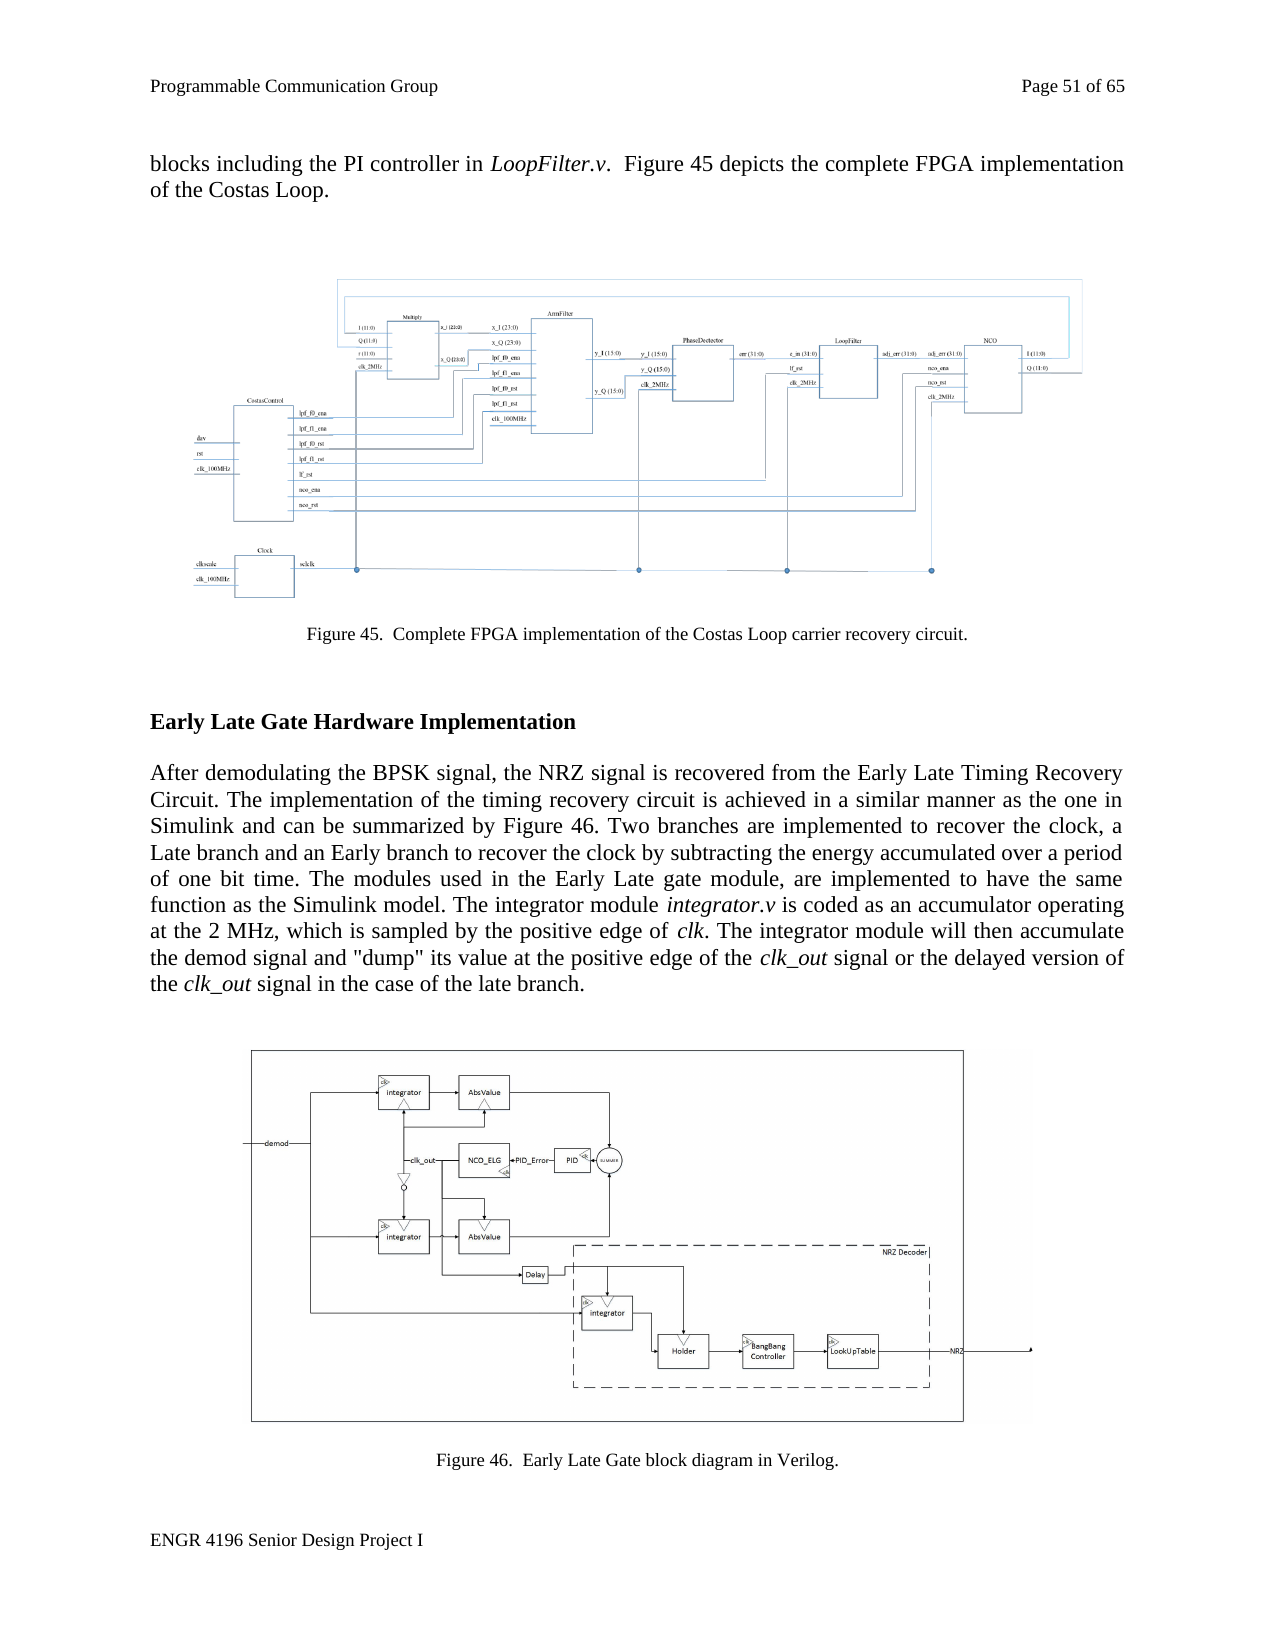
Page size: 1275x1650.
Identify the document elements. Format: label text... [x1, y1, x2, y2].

picture [242, 1049, 1033, 1424]
picture [192, 279, 1083, 598]
text Figure 46. Early Late Gate block diagram in Verilog. [150, 1449, 1125, 1470]
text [150, 150, 1125, 203]
text After demodulating the BPSK signal, the NRZ signal is recovered from the Early Late Timing Recovery Circuit. The implementation of the timing recovery circuit is achieved in a similar manner as the one in Simulink and can be summarized by Figure 46. Two branches are implemented to recover the clock, a Late branch and an Early branch to recover the clock by subtracting the energy accumulated over a period of one bit time. The modules used in the Early Late gate module, are implemented to have the same function as the Simulink model. The integrator module integrator.v is coded as an accumulator operating at the 2 MHz, which is sampled by the positive edge of clk. The integrator module will then accumulate the demod signal and "dump" its value at the positive edge of the clk_out signal or the delayed version of the clk_out signal in the case of the late branch. [150, 759, 1125, 997]
text Early Late Gate Hardware Implementation [150, 708, 1125, 734]
text Figure 45. Complete FPGA implementation of the Costas Loop carrier recovery circuit. [150, 623, 1125, 644]
